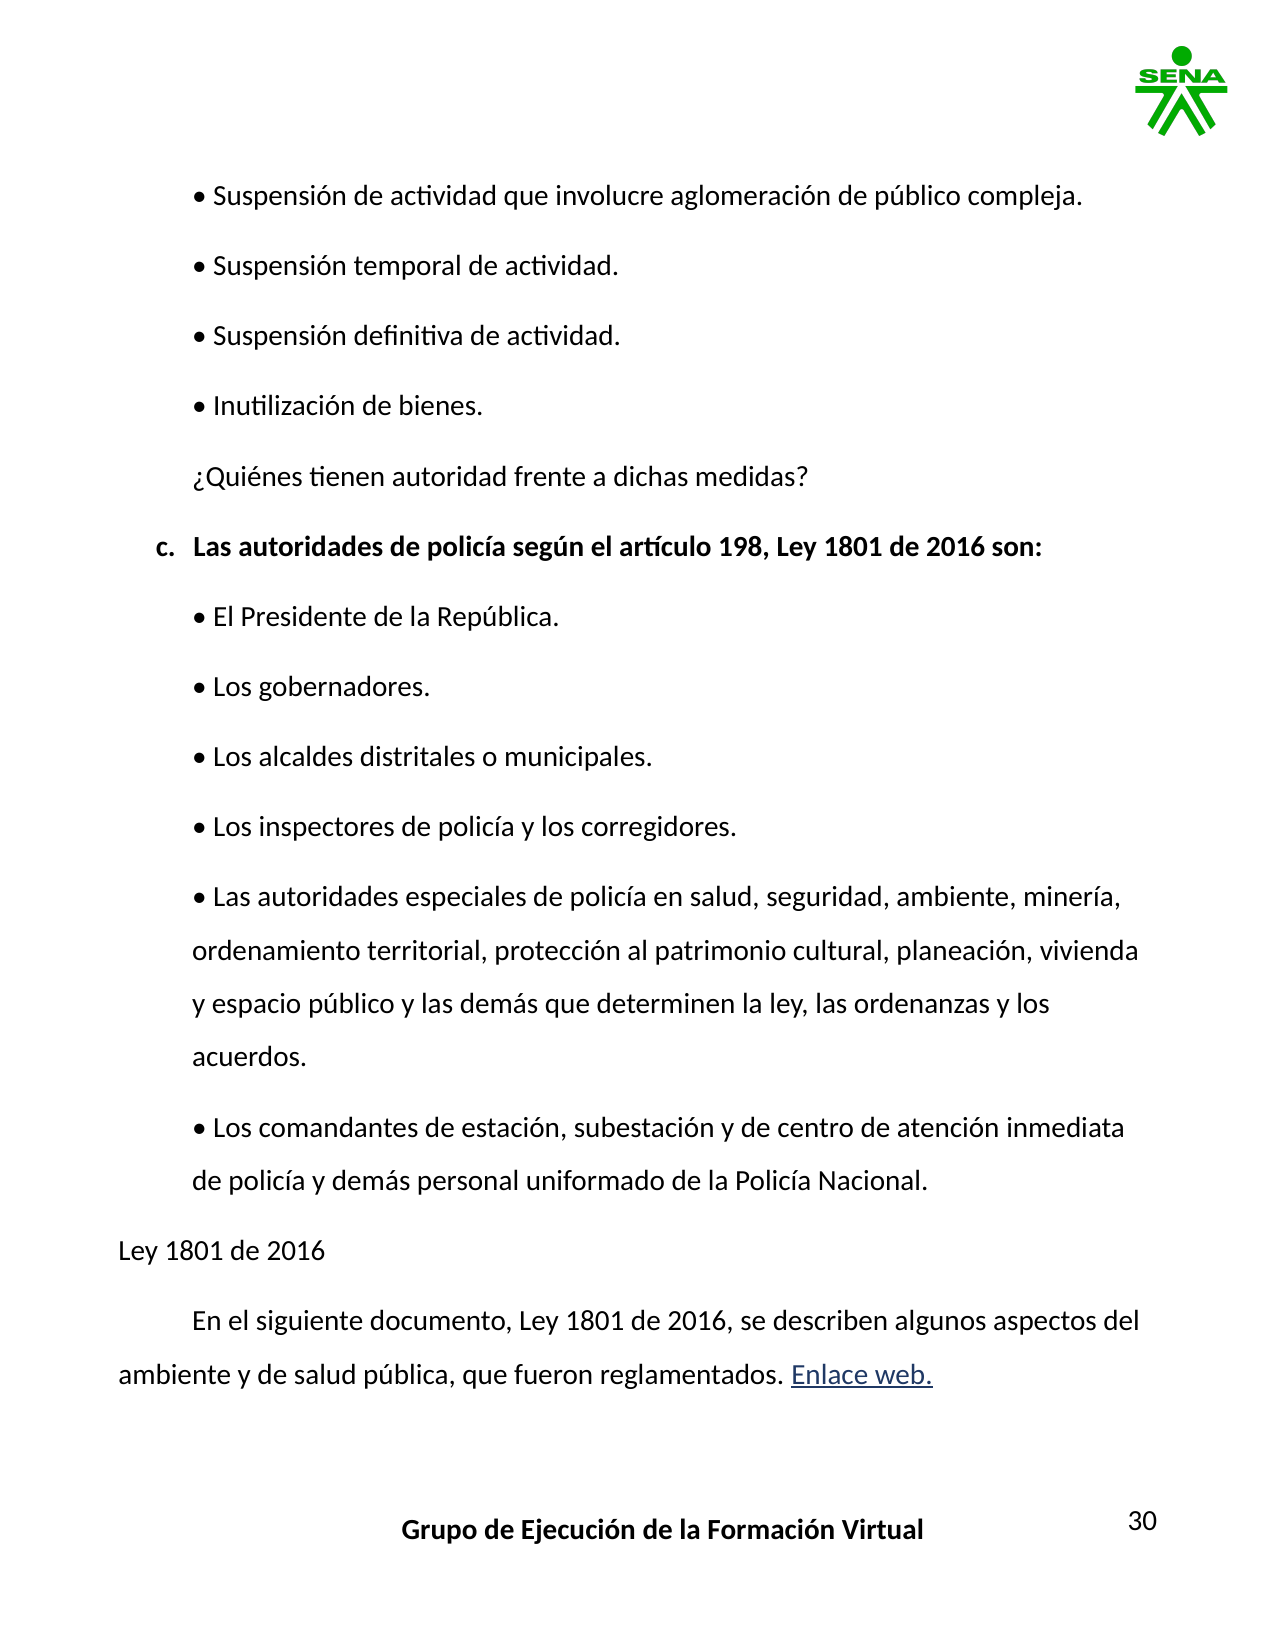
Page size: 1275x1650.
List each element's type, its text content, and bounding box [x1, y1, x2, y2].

text • Suspensión definitiva de actividad. [118, 317, 1157, 353]
text Ley 1801 de 2016 [118, 1232, 1157, 1268]
text • Suspensión temporal de actividad. [118, 247, 1157, 283]
text • Los comandantes de estación, subestación y de centro de atención inmediata de policía y demás personal uniformado de la Policía Nacional. [192, 1109, 1157, 1198]
text ¿Quiénes tienen autoridad frente a dichas medidas? [118, 458, 1157, 493]
text • Los alcaldes distritales o municipales. [118, 738, 1157, 774]
picture [1135, 46, 1228, 136]
text • Los inspectores de policía y los corregidores. [118, 808, 1157, 844]
text • Suspensión de actividad que involucre aglomeración de público compleja. [118, 177, 1157, 213]
list Las autoridades de policía según el artículo 198, Ley 1801 de 2016 son: [156, 528, 1157, 563]
text • El Presidente de la República. [118, 598, 1157, 633]
text • Los gobernadores. [118, 668, 1157, 703]
text • Inutilización de bienes. [118, 387, 1157, 423]
text En el siguiente documento, Ley 1801 de 2016, se describen algunos aspectos del ambiente y de salud pública, que fueron reglamentados. Enlace web. [118, 1302, 1157, 1391]
text • Las autoridades especiales de policía en salud, seguridad, ambiente, minería, ordenamiento territorial, protección al patrimonio cultural, planeación, vivienda y espacio público y las demás que determinen la ley, las ordenanzas y los acuerdos. [192, 878, 1157, 1074]
